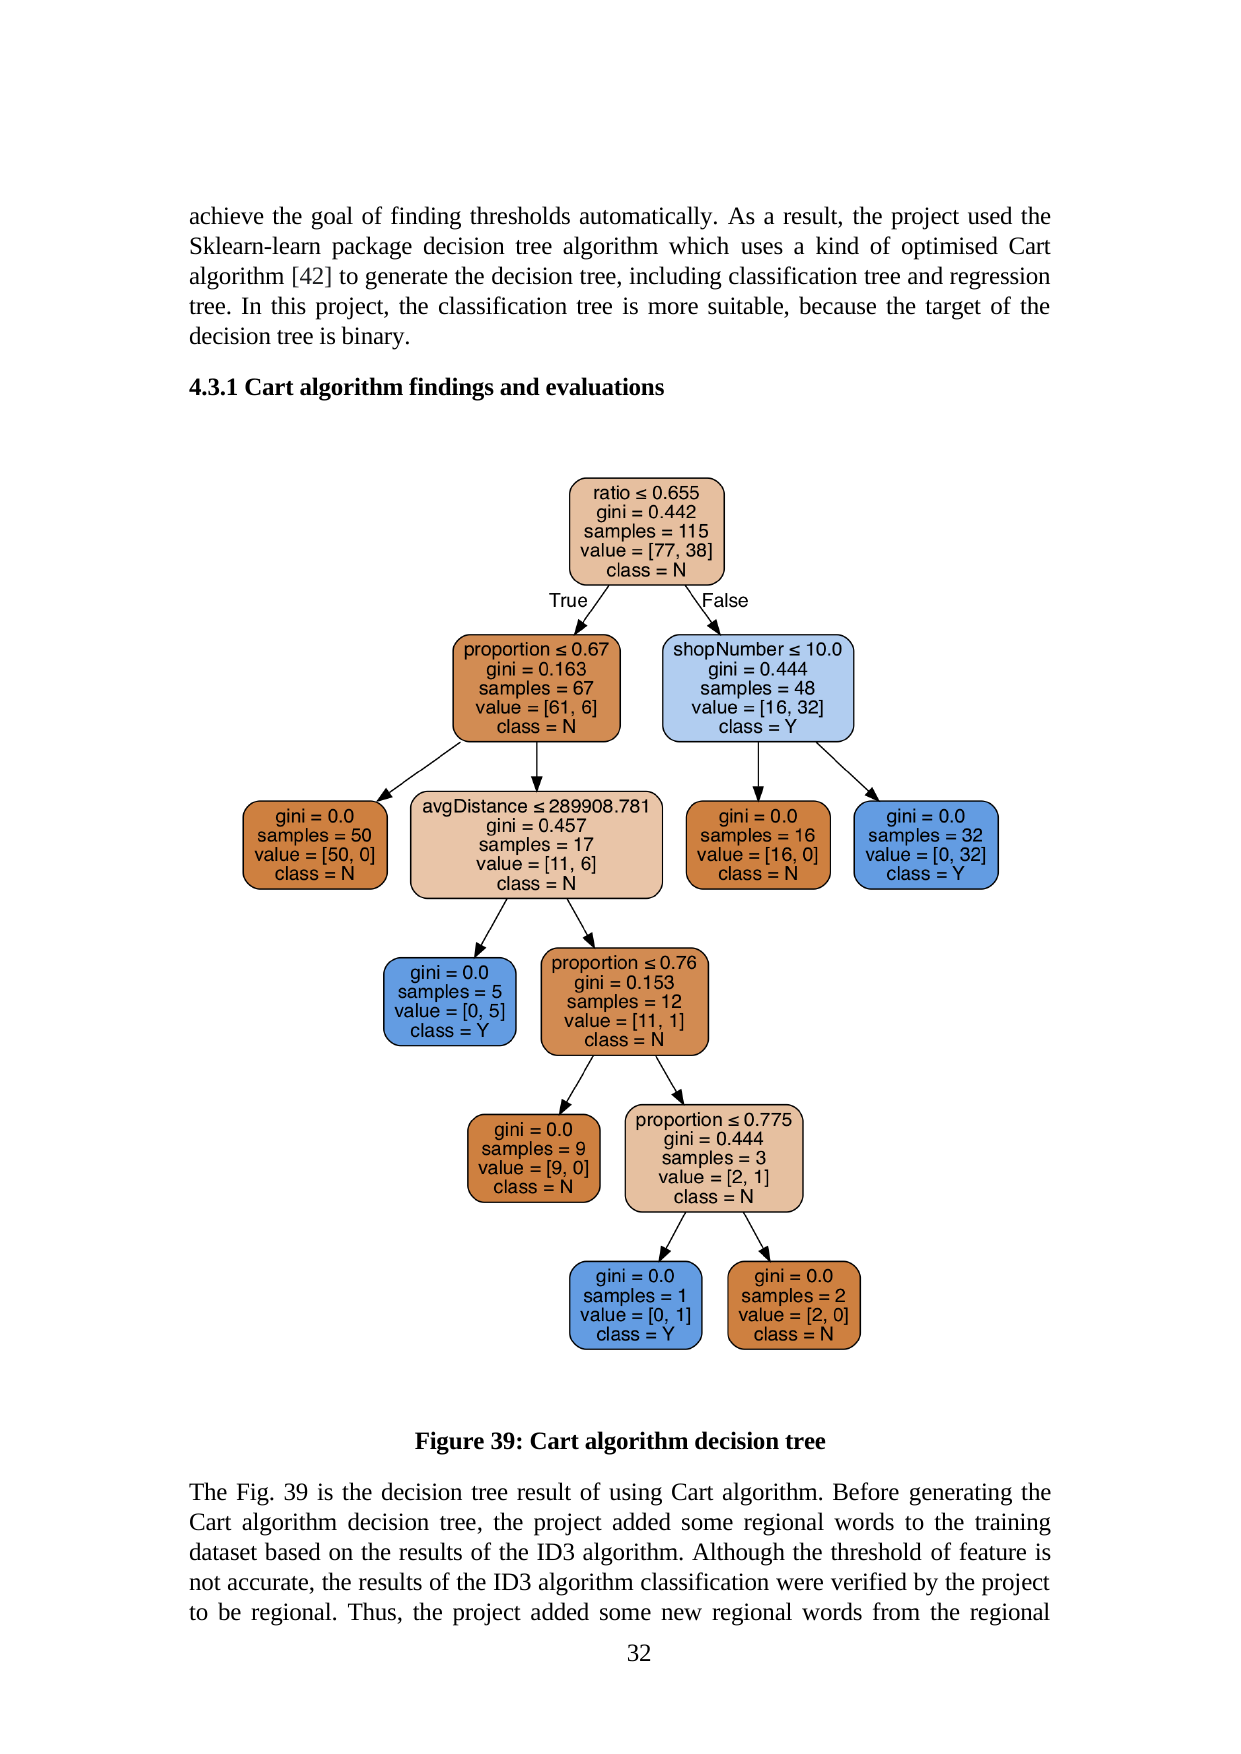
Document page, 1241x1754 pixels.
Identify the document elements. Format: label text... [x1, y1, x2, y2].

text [189, 1477, 1051, 1626]
picture [188, 423, 1052, 1404]
subtitle Cart algorithm findings and evaluations [189, 372, 1051, 401]
text Figure 39: Cart algorithm decision tree [189, 1426, 1051, 1455]
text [189, 201, 1051, 350]
